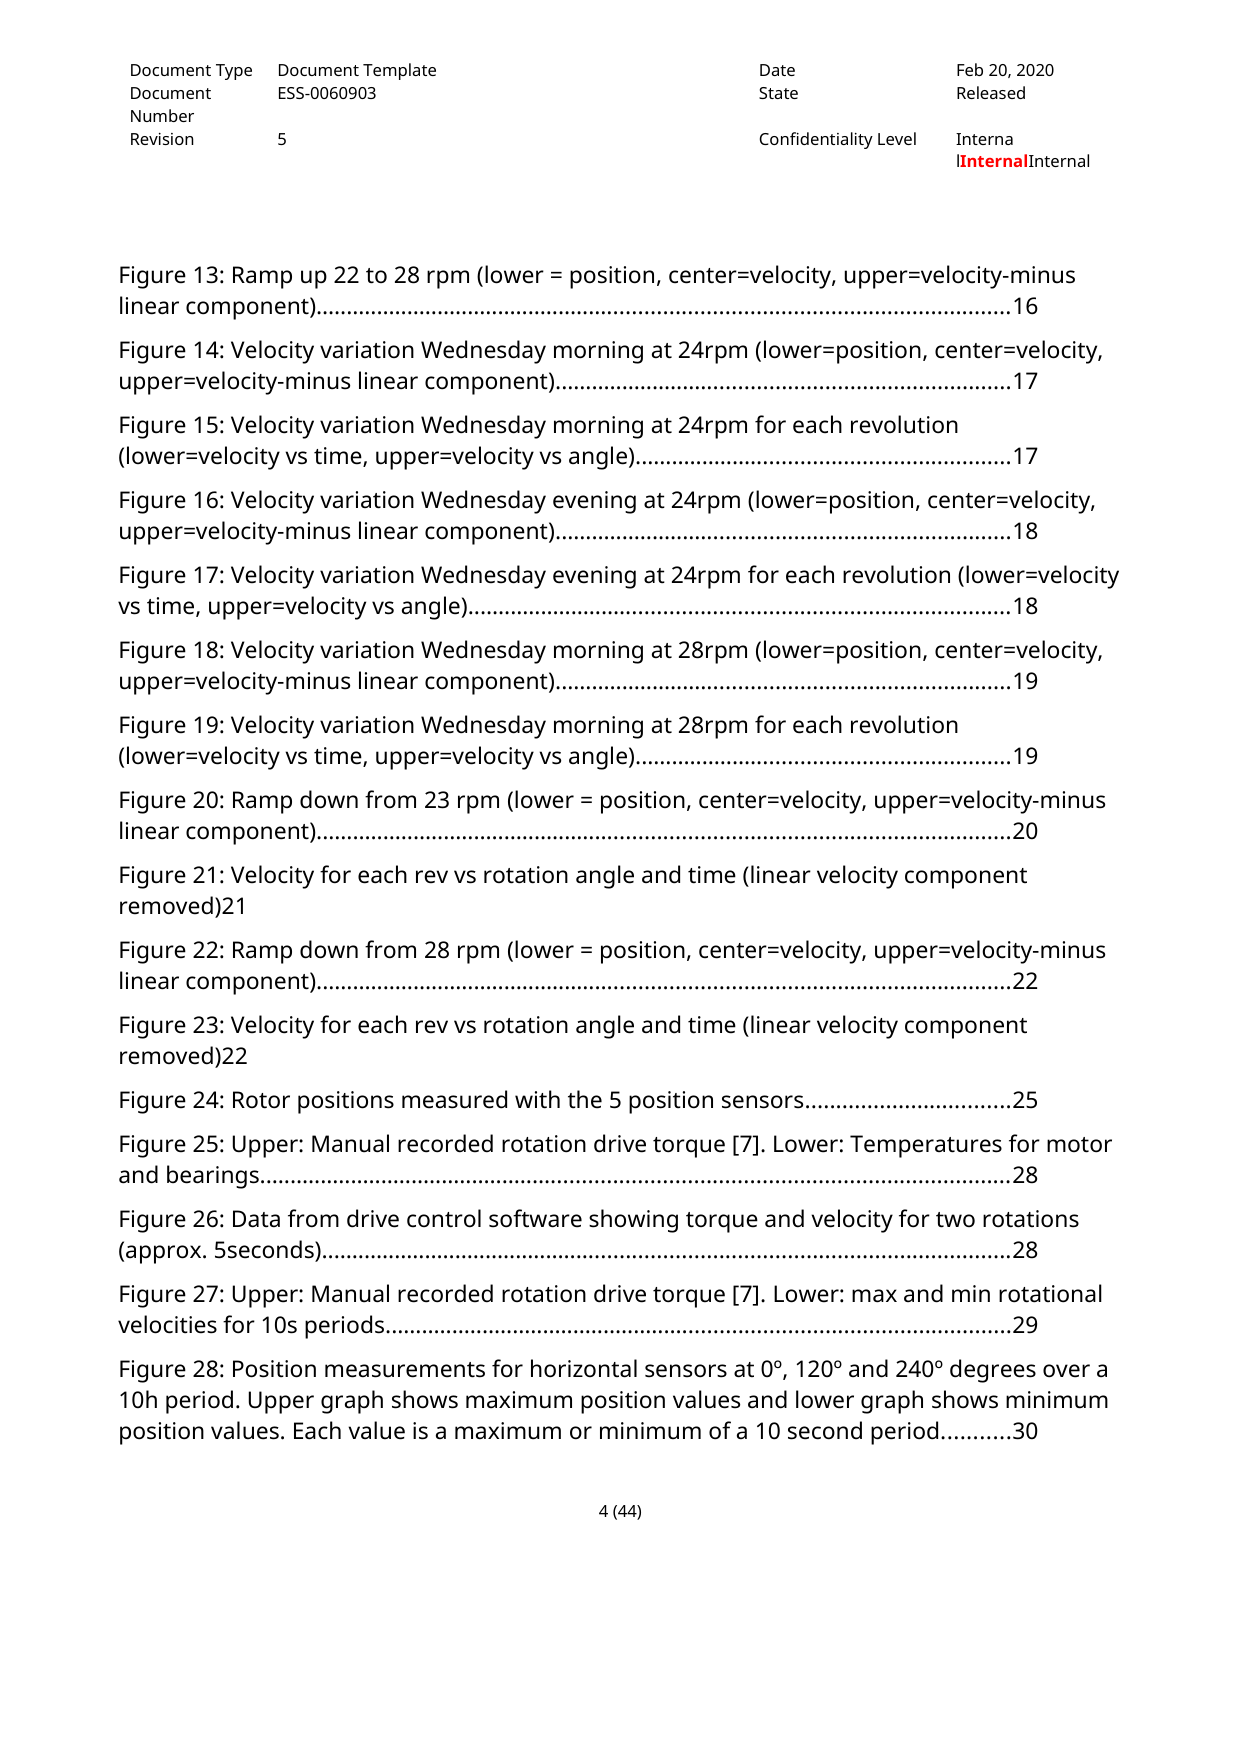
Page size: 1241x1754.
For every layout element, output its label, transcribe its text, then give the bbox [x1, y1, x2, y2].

text Figure 19: Velocity variation Wednesday morning at 28rpm for each revolution (lower=velocity vs time, upper=velocity vs angle) 19 [118, 709, 1122, 771]
text Figure 24: Rotor positions measured with the 5 position sensors 25 [118, 1084, 1122, 1115]
text Figure 15: Velocity variation Wednesday morning at 24rpm for each revolution (lower=velocity vs time, upper=velocity vs angle) 17 [118, 409, 1122, 471]
text Figure 16: Velocity variation Wednesday evening at 24rpm (lower=position, center=velocity, upper=velocity-minus linear component) 18 [118, 484, 1122, 546]
text Figure 23: Velocity for each rev vs rotation angle and time (linear velocity component removed) 22 [118, 1009, 1122, 1071]
text Figure 27: Upper: Manual recorded rotation drive torque [7]. Lower: max and min rotational velocities for 10s periods 29 [118, 1278, 1122, 1340]
text Figure 28: Position measurements for horizontal sensors at 0º, 120º and 240º degrees over a 10h period. Upper graph shows maximum position values and lower graph shows minimum position values. Each value is a maximum or minimum of a 10 second period. 30 [118, 1353, 1122, 1446]
text Figure 17: Velocity variation Wednesday evening at 24rpm for each revolution (lower=velocity vs time, upper=velocity vs angle) 18 [118, 559, 1122, 621]
text Figure 22: Ramp down from 28 rpm (lower = position, center=velocity, upper=velocity-minus linear component). 22 [118, 934, 1122, 996]
text Figure 20: Ramp down from 23 rpm (lower = position, center=velocity, upper=velocity-minus linear component). 20 [118, 784, 1122, 846]
text Figure 25: Upper: Manual recorded rotation drive torque [7]. Lower: Temperatures for motor and bearings. 28 [118, 1128, 1122, 1190]
text Figure 26: Data from drive control software showing torque and velocity for two rotations (approx. 5seconds) 28 [118, 1203, 1122, 1265]
text Figure 13: Ramp up 22 to 28 rpm (lower = position, center=velocity, upper=velocity-minus linear component) 16 [118, 259, 1122, 321]
text Figure 14: Velocity variation Wednesday morning at 24rpm (lower=position, center=velocity, upper=velocity-minus linear component) 17 [118, 334, 1122, 396]
text Figure 18: Velocity variation Wednesday morning at 28rpm (lower=position, center=velocity, upper=velocity-minus linear component) 19 [118, 634, 1122, 696]
text Figure 21: Velocity for each rev vs rotation angle and time (linear velocity component removed) 21 [118, 859, 1122, 921]
